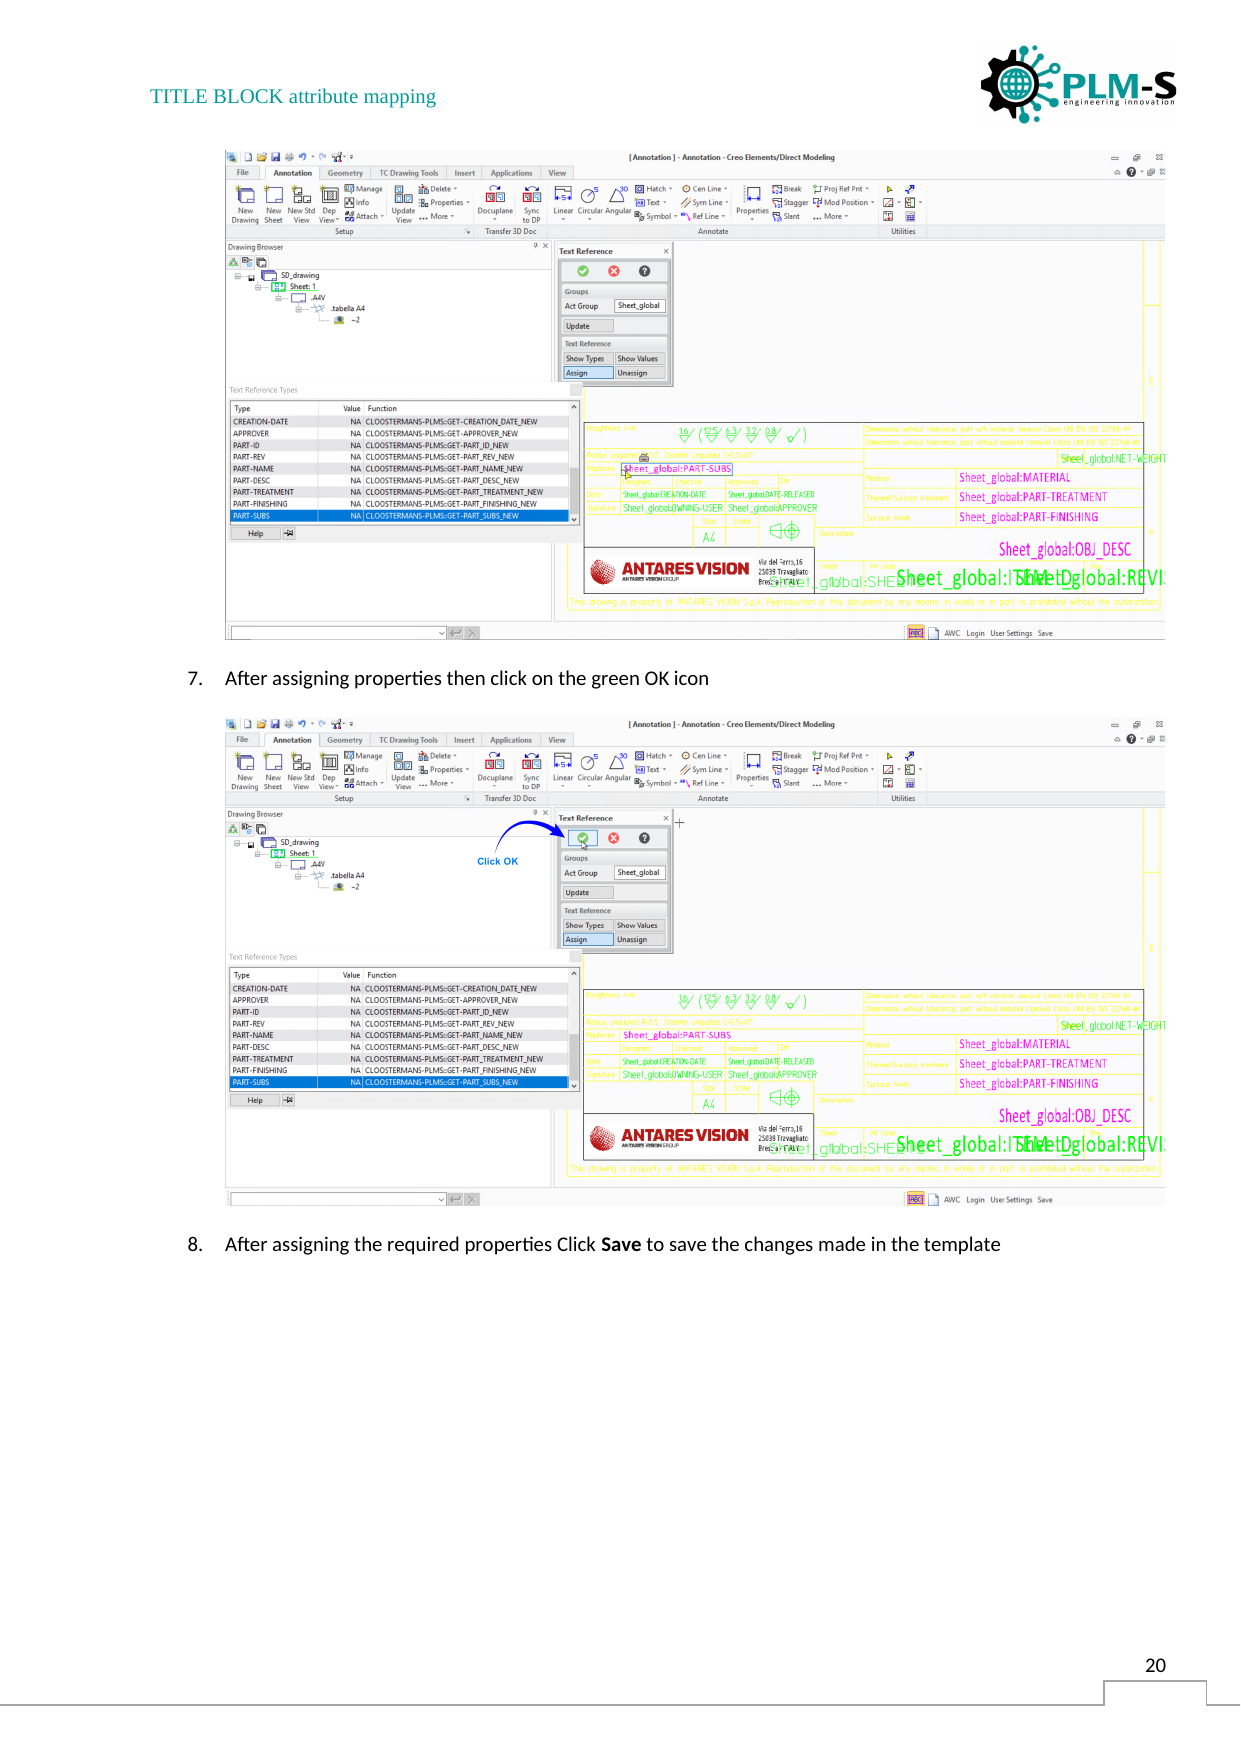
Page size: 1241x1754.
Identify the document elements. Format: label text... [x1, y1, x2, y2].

list After assigning the required properties Click Save to save the changes made in the template [187, 1231, 1090, 1256]
list After assigning properties then click on the green OK icon [187, 665, 1090, 690]
picture [980, 42, 1177, 127]
picture [225, 150, 1166, 640]
picture [225, 715, 1166, 1206]
